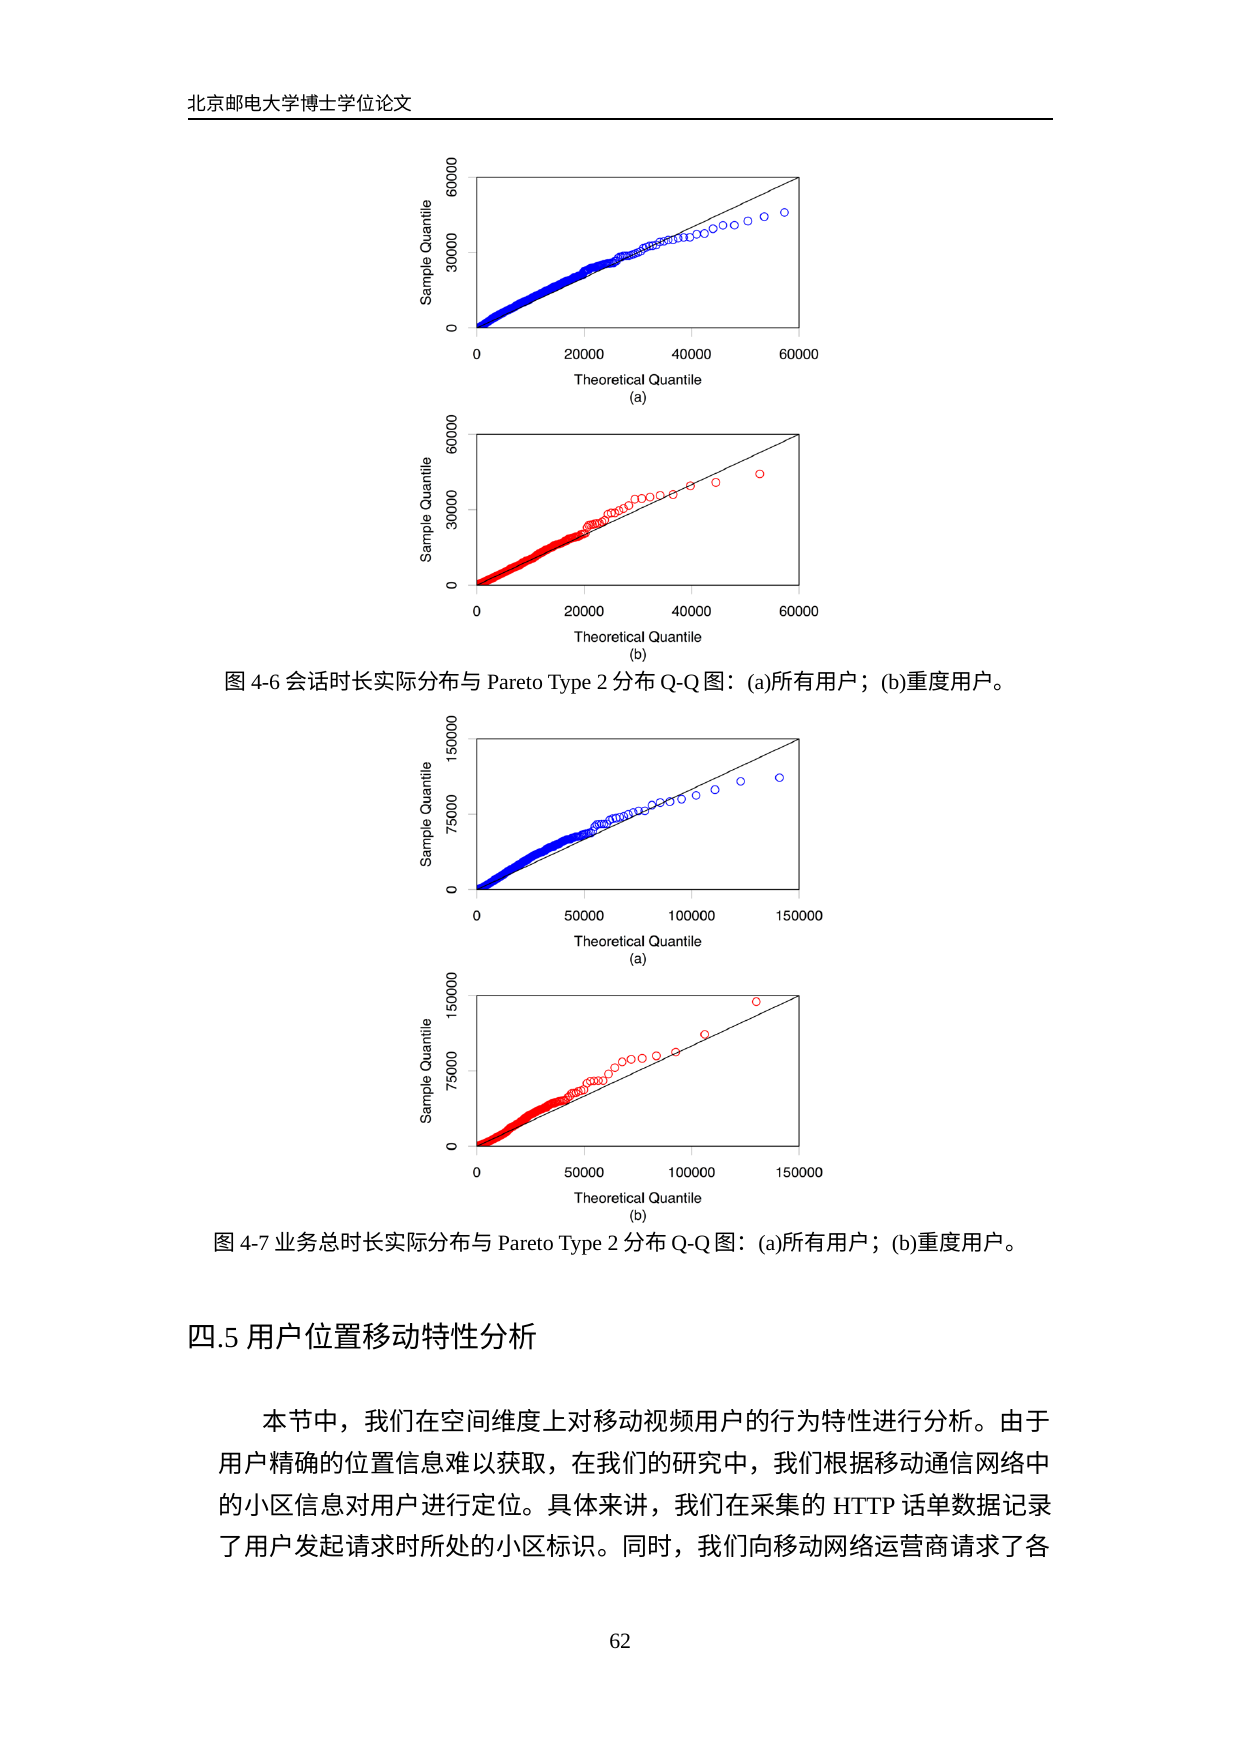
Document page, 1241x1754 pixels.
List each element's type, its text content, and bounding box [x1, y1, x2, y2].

text 图4-6 会话时长实际分布与Pareto Type 2分布Q-Q图：(a)所有用户；(b)重度用户。 [187, 664, 1053, 695]
picture [406, 150, 835, 664]
text 用户位置移动特性分析 [187, 1314, 1053, 1356]
text 图4-7 业务总时长实际分布与Pareto Type 2分布Q-Q图：(a)所有用户；(b)重度用户。 [187, 1225, 1053, 1257]
picture [406, 711, 835, 1225]
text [219, 1397, 1053, 1564]
